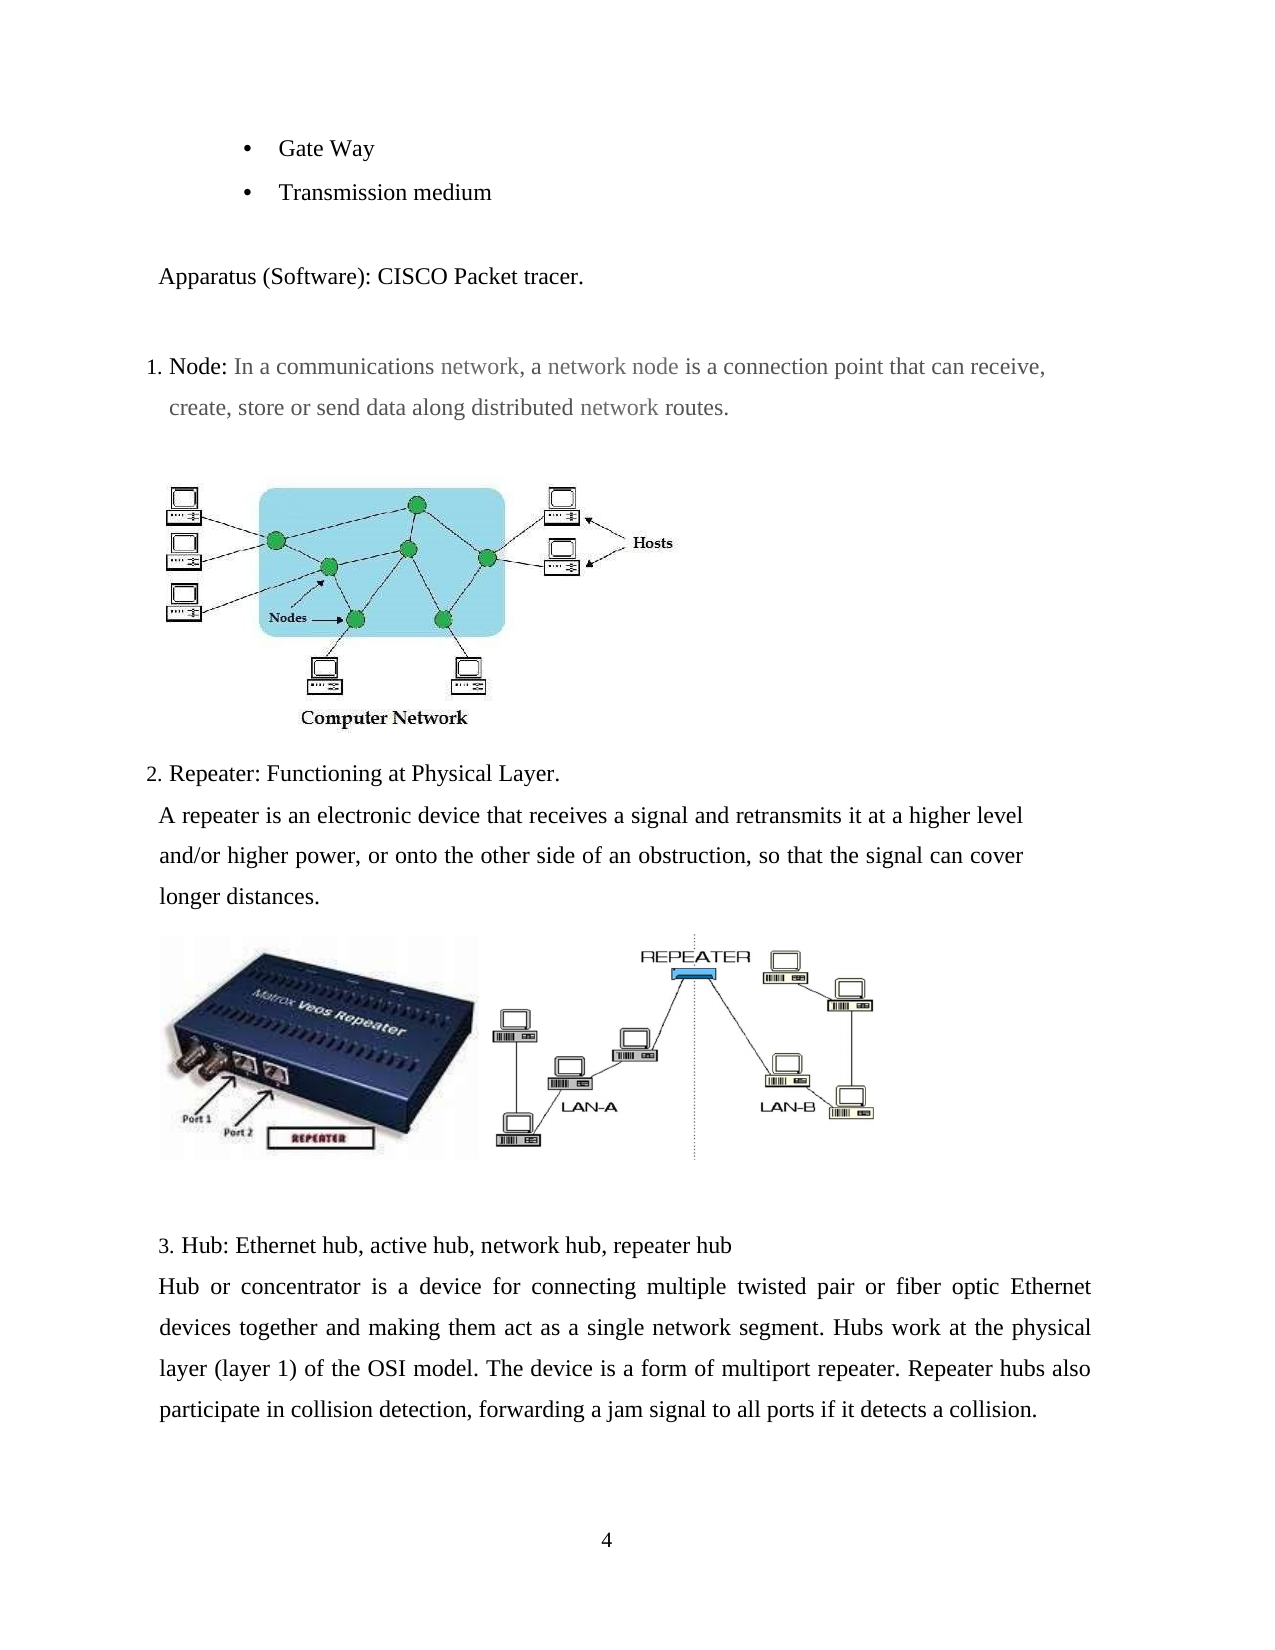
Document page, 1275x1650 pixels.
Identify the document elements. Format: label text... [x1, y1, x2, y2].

list Node: In a communications network, a network node is a connection point that can receive, create, store or send data along distributed network routes. [146, 352, 1112, 421]
list Hub: Ethernet hub, active hub, network hub, repeater hub [158, 1231, 1092, 1258]
picture [165, 476, 680, 738]
text A repeater is an electronic device that receives a signal and retransmits it at a higher level and/or higher power, or onto the other side of an obstruction, so that the signal can cover longer distances. [158, 801, 1026, 910]
picture [160, 936, 479, 1160]
text Hub or concentrator is a device for connecting multiple twisted pair or fiber optic Ethernet devices together and making them act as a single network segment. Hubs work at the physical layer (layer 1) of the OSI model. The device is a form of multiport repeater. Repeater hubs also participate in collision detection, forwarding a jam signal to all ports if it detects a collision. [158, 1272, 1093, 1422]
list Transmission medium [243, 178, 1100, 206]
picture [492, 934, 874, 1160]
text Apparatus (Software): CISCO Packet tracer. [158, 262, 1121, 290]
list Gate Way [243, 133, 1100, 161]
list Repeater: Functioning at Physical Layer. [146, 759, 1112, 787]
